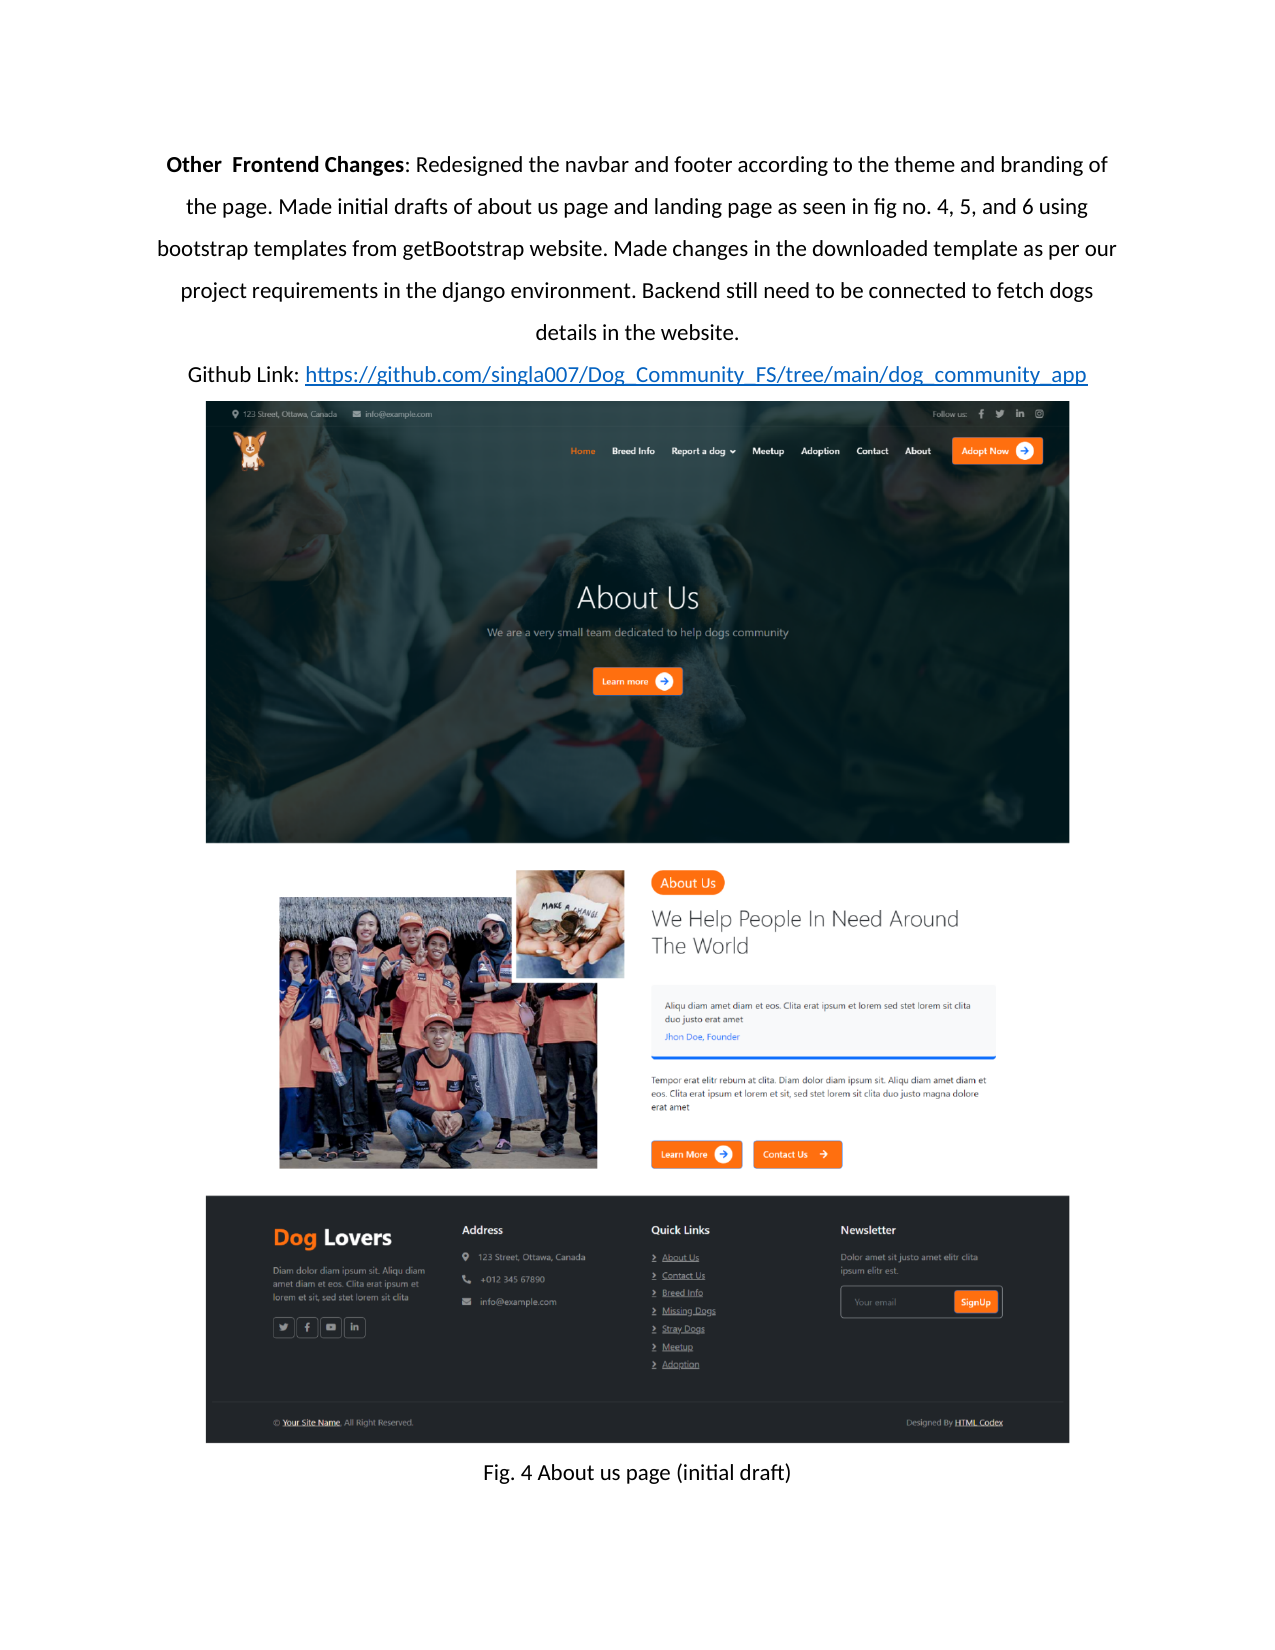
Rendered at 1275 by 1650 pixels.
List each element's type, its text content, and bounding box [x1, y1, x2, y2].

text Fig. 4 About us page (initial draft) [150, 1458, 1125, 1486]
picture [205, 401, 1070, 1444]
text Other Frontend Changes: Redesigned the navbar and footer according to the theme and branding of the page. Made initial drafts of about us page and landing page as seen in fig no. 4, 5, and 6 using bootstrap templates from getBootstrap website. Made changes in the downloaded template as per our project requirements in the django environment. Backend still need to be connected to fetch dogs details in the website. [150, 150, 1125, 346]
